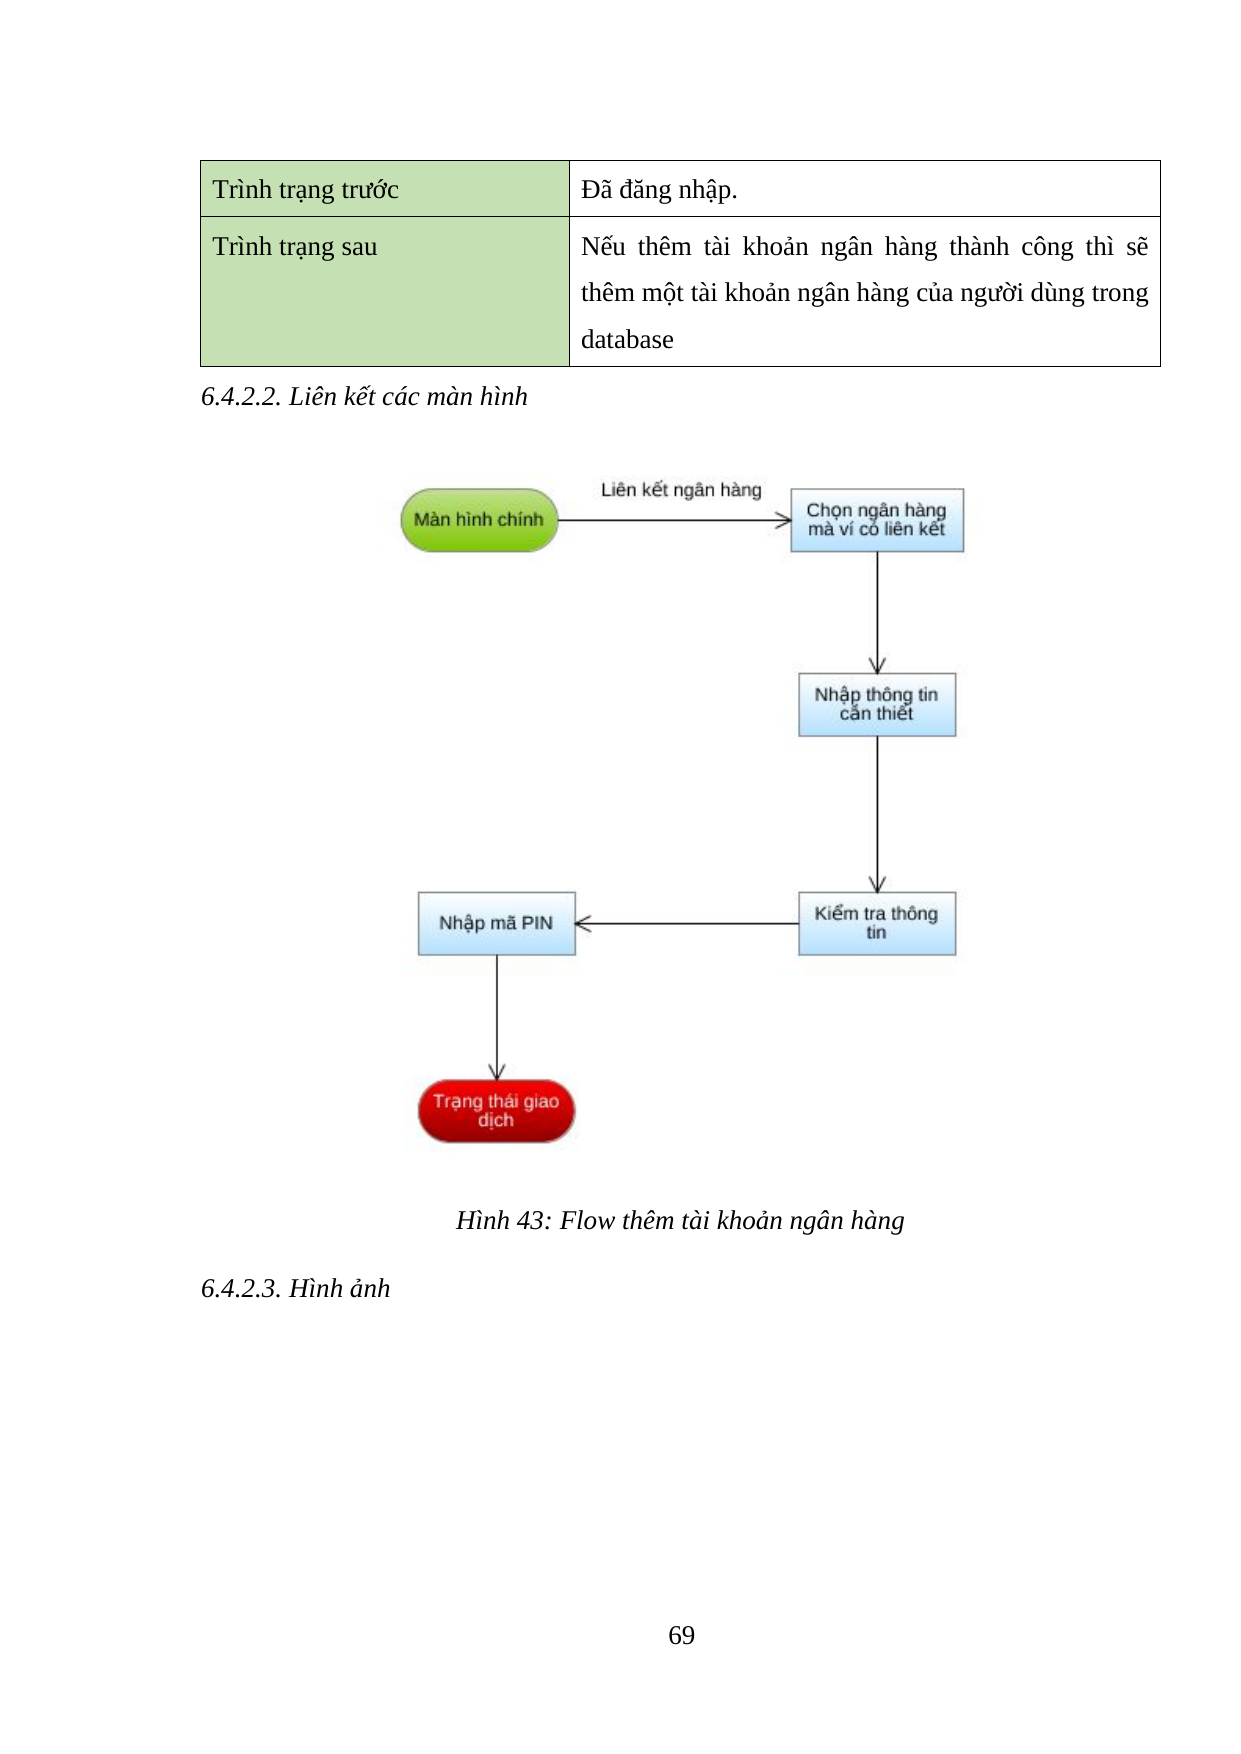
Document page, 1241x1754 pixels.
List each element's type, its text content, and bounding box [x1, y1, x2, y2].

subtitle Hình ảnh [201, 1272, 1162, 1303]
table_cell Trình trạng trước [201, 161, 569, 216]
table_cell Nếu thêm tài khoản ngân hàng thành công thì sẽ thêm một tài khoản ngân hàng của người dùng trong database [570, 217, 1160, 366]
picture [354, 426, 1009, 1189]
table_cell Đã đăng nhập. [570, 161, 1160, 216]
table_cell Trình trạng sau [201, 217, 569, 366]
subtitle Liên kết các màn hình [201, 380, 1162, 411]
text Hình 43: Flow thêm tài khoản ngân hàng [201, 1204, 1162, 1236]
